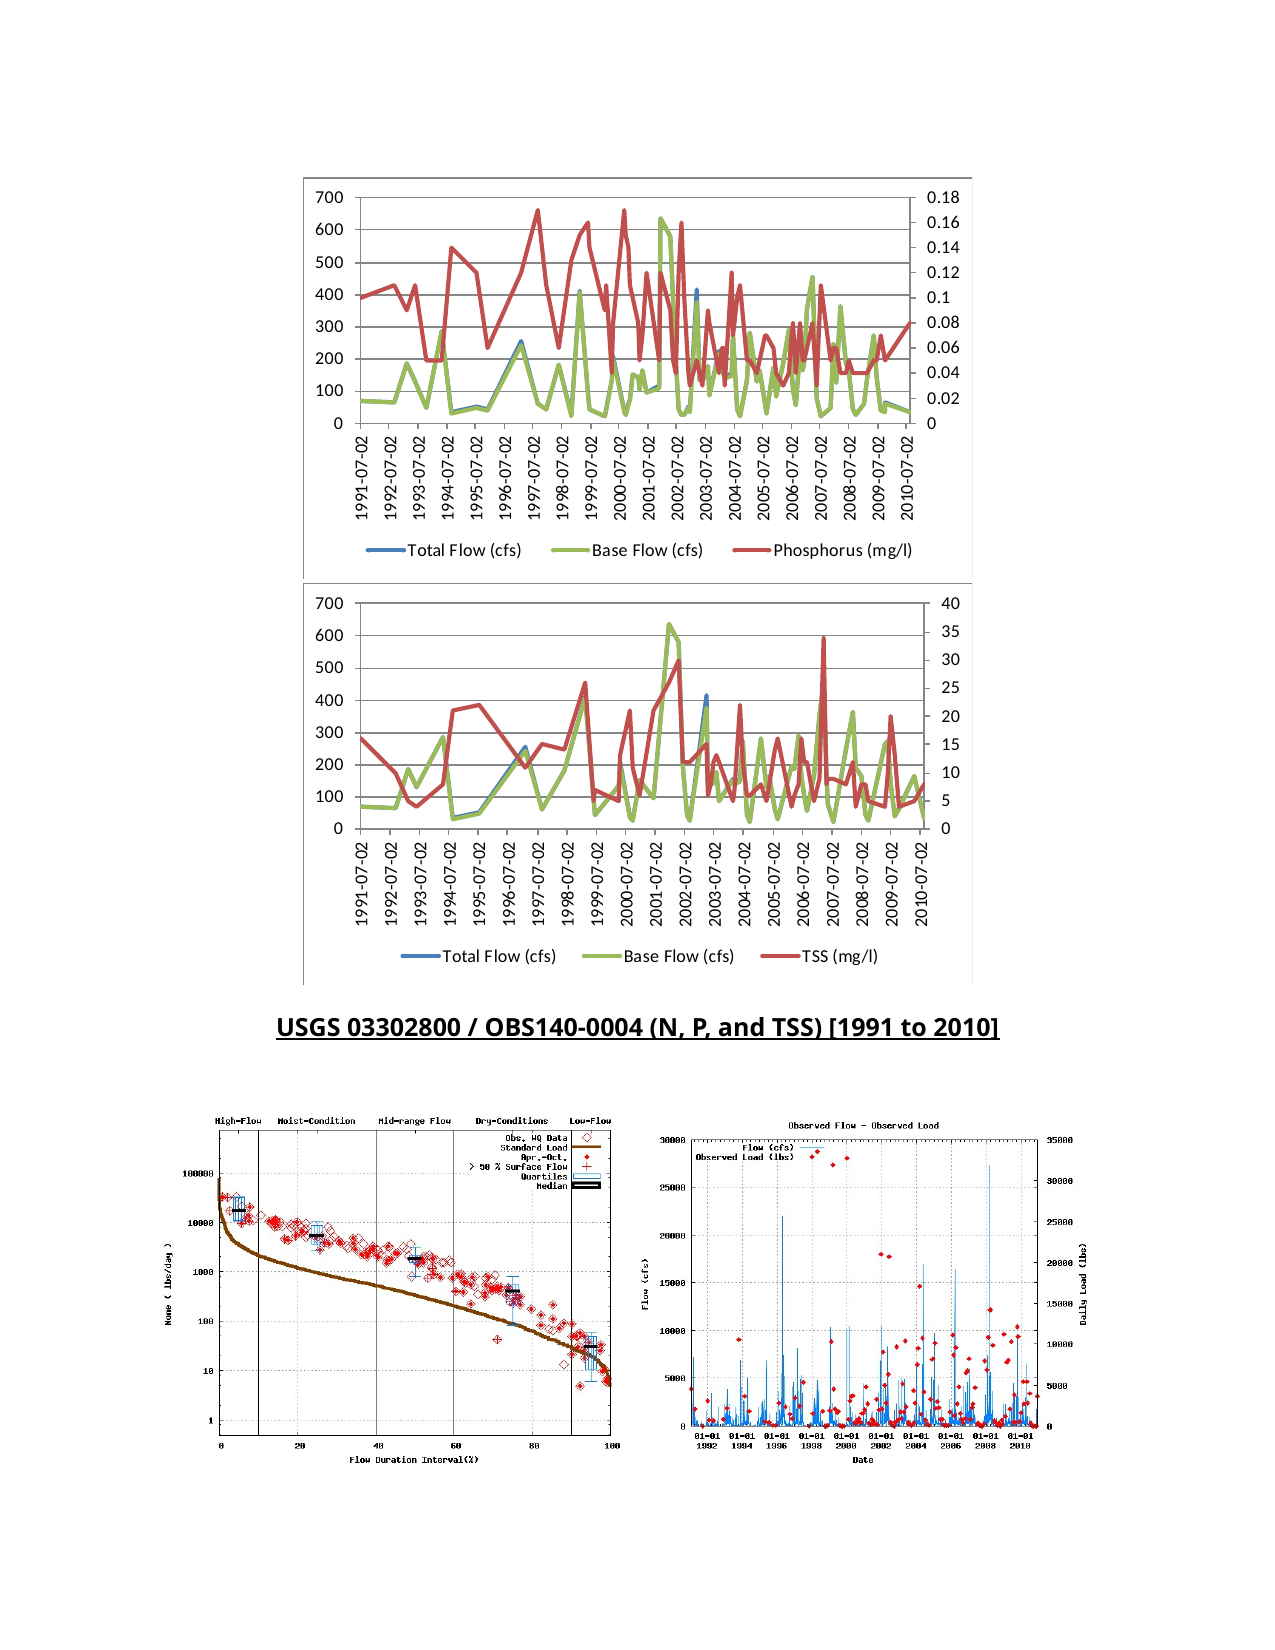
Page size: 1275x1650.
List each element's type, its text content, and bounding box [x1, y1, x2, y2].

text USGS 03302800 / OBS140-0004 (N, P, and TSS) [1991 to 2010] [150, 1009, 1125, 1043]
picture [150, 1111, 623, 1466]
picture [627, 1111, 1101, 1466]
